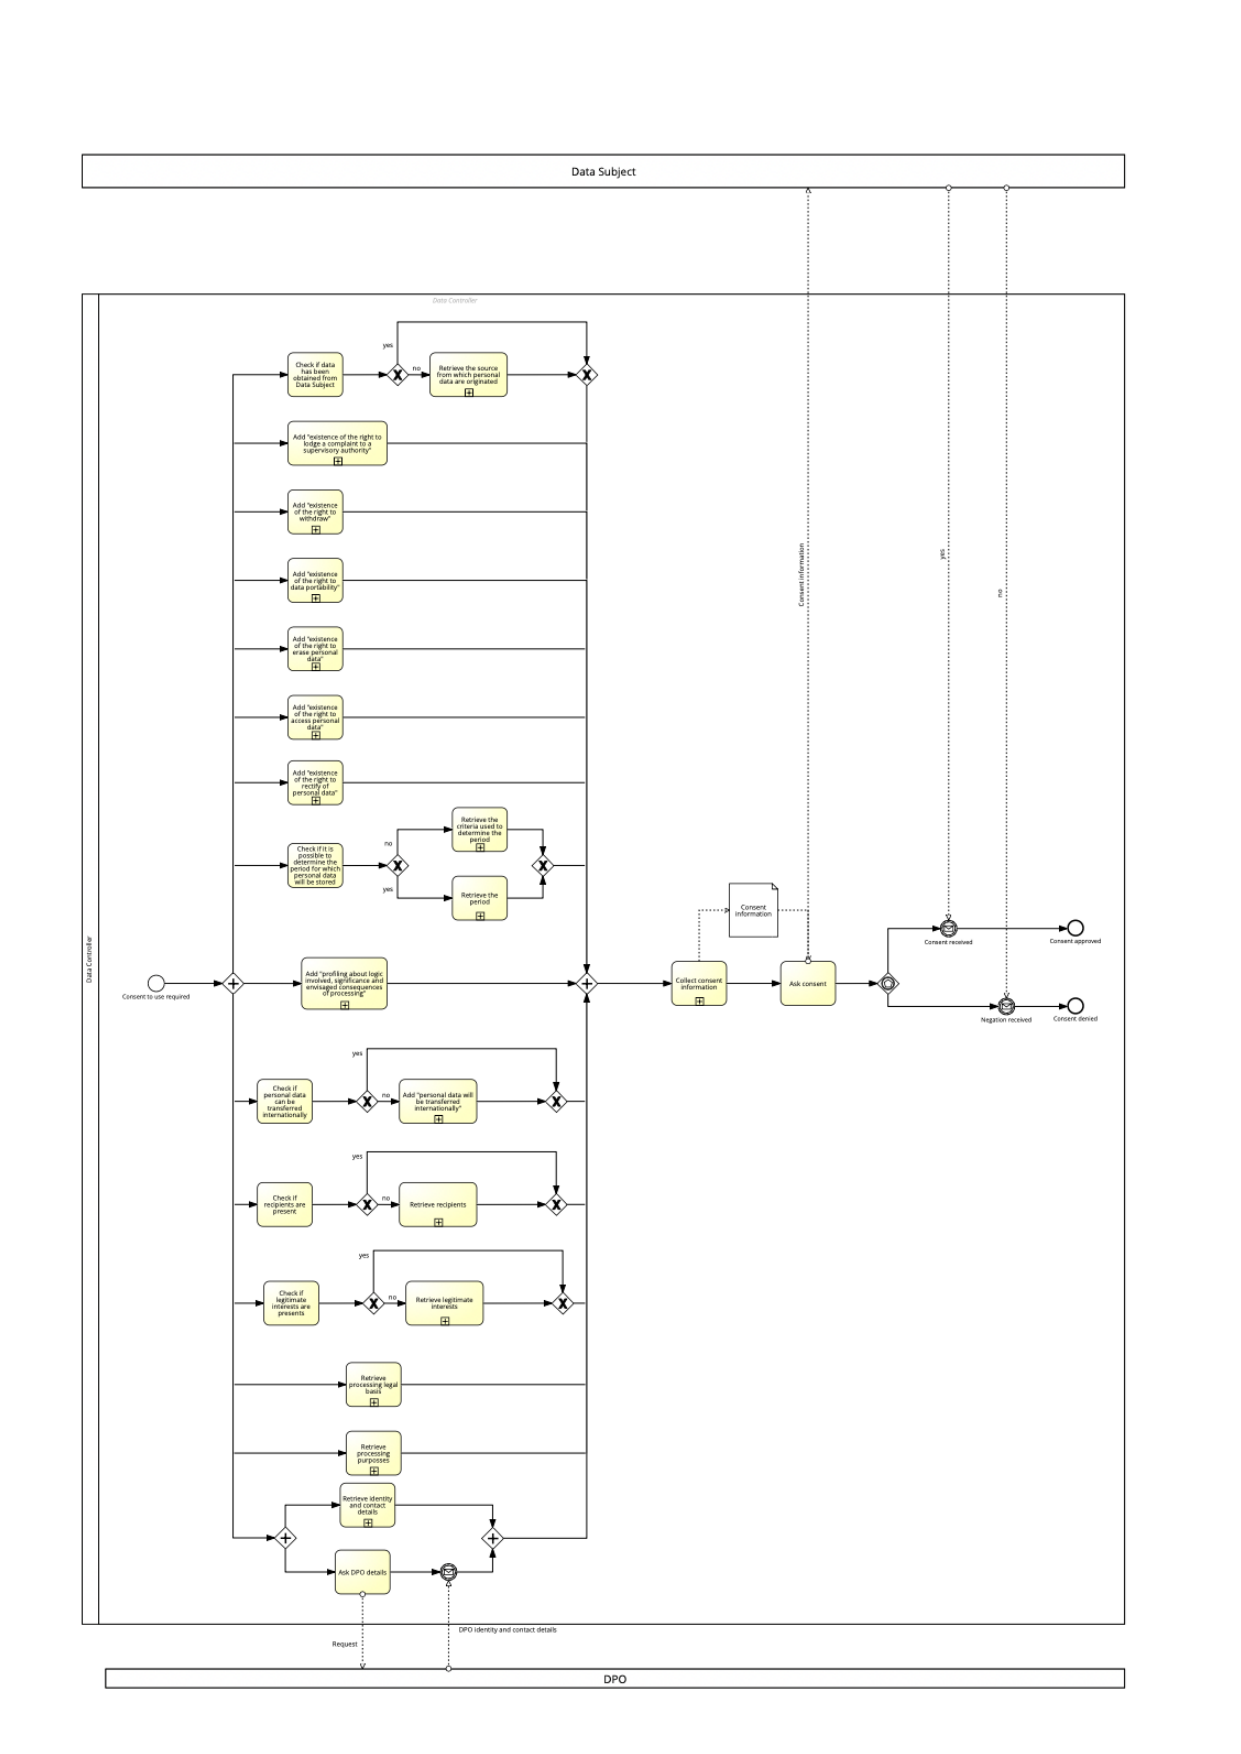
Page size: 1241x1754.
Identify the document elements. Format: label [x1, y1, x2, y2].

picture [74, 147, 1146, 1702]
